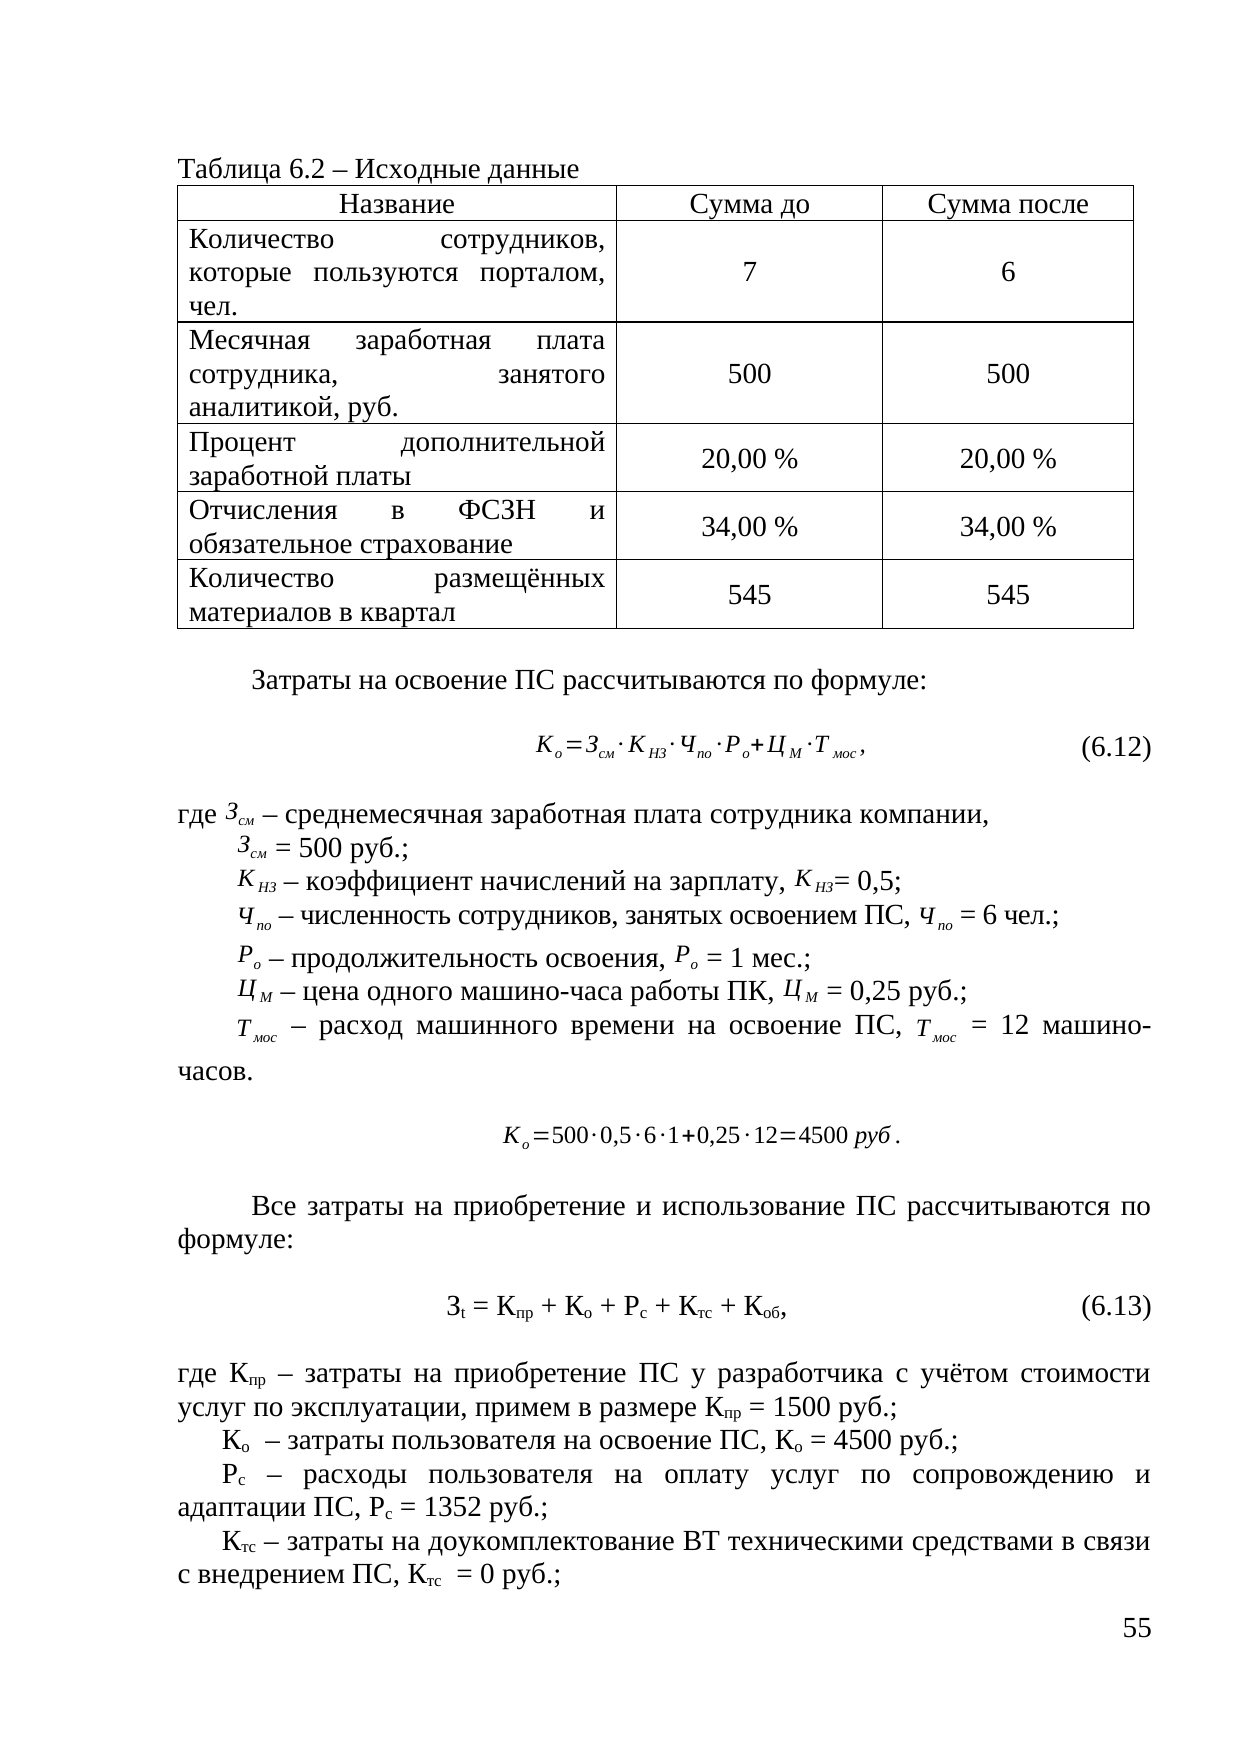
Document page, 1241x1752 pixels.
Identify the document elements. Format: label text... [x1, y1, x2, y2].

table_cell 545 [617, 560, 882, 627]
text Рс – расходы пользователя на оплату услуг по сопровождению и адаптации ПС, Рс = 1352 руб.; [177, 1456, 1152, 1523]
text (6.12) [177, 729, 1152, 763]
table_cell 20,00 % [617, 424, 882, 491]
list – численность сотрудников, занятых освоением ПС, = 6 чел.; [177, 897, 1152, 940]
table_cell 6 [883, 221, 1133, 321]
text Зt = Кпр + Ко + Рс + Ктс + Коб, (6.13) [177, 1288, 1152, 1322]
table_cell Отчисления в ФСЗН и обязательное страхование [178, 492, 616, 559]
text Ко – затраты пользователя на освоение ПС, Ко = 4500 руб.; [177, 1422, 1152, 1456]
table_cell 34,00 % [617, 492, 882, 559]
table_header Название [178, 186, 616, 220]
table_cell 7 [617, 221, 882, 321]
list – расход машинного времени на освоение ПС, = 12 машино-часов. [177, 1007, 1152, 1087]
table_cell Количество размещённых материалов в квартал [178, 560, 616, 627]
text = 500 руб.; [177, 830, 1152, 863]
table_cell 500 [883, 323, 1133, 423]
text где Кпр – затраты на приобретение ПС у разработчика с учётом стоимости услуг по эксплуатации, примем в размере Кпр = 1500 руб.; [177, 1355, 1152, 1422]
list – коэффициент начислений на зарплату, = 0,5; [177, 863, 1152, 897]
text Ктс – затраты на доукомплектование ВТ техническими средствами в связи с внедрением ПС, Ктс = 0 руб.; [177, 1523, 1152, 1590]
text Таблица 6.2 – Исходные данные [177, 152, 1152, 185]
table_header Сумма после [883, 186, 1133, 220]
text Затраты на освоение ПС рассчитываются по формуле: [177, 662, 1152, 696]
list – продолжительность освоения, = 1 мес.; [177, 940, 1152, 973]
table_cell 545 [883, 560, 1133, 627]
table_cell 20,00 % [883, 424, 1133, 491]
table_cell Месячная заработная плата сотрудника, занятого аналитикой, руб. [178, 323, 616, 423]
list – цена одного машино-часа работы ПК, = 0,25 руб.; [177, 973, 1152, 1007]
table_cell 34,00 % [883, 492, 1133, 559]
table_cell Процент дополнительной заработной платы [178, 424, 616, 491]
text где – среднемесячная заработная плата сотрудника компании, [177, 796, 1152, 830]
table_cell Количество сотрудников, которые пользуются порталом, чел. [178, 221, 616, 321]
table_header Сумма до [617, 186, 882, 220]
table_cell 500 [617, 323, 882, 423]
text Все затраты на приобретение и использование ПС рассчитываются по формуле: [177, 1188, 1152, 1255]
